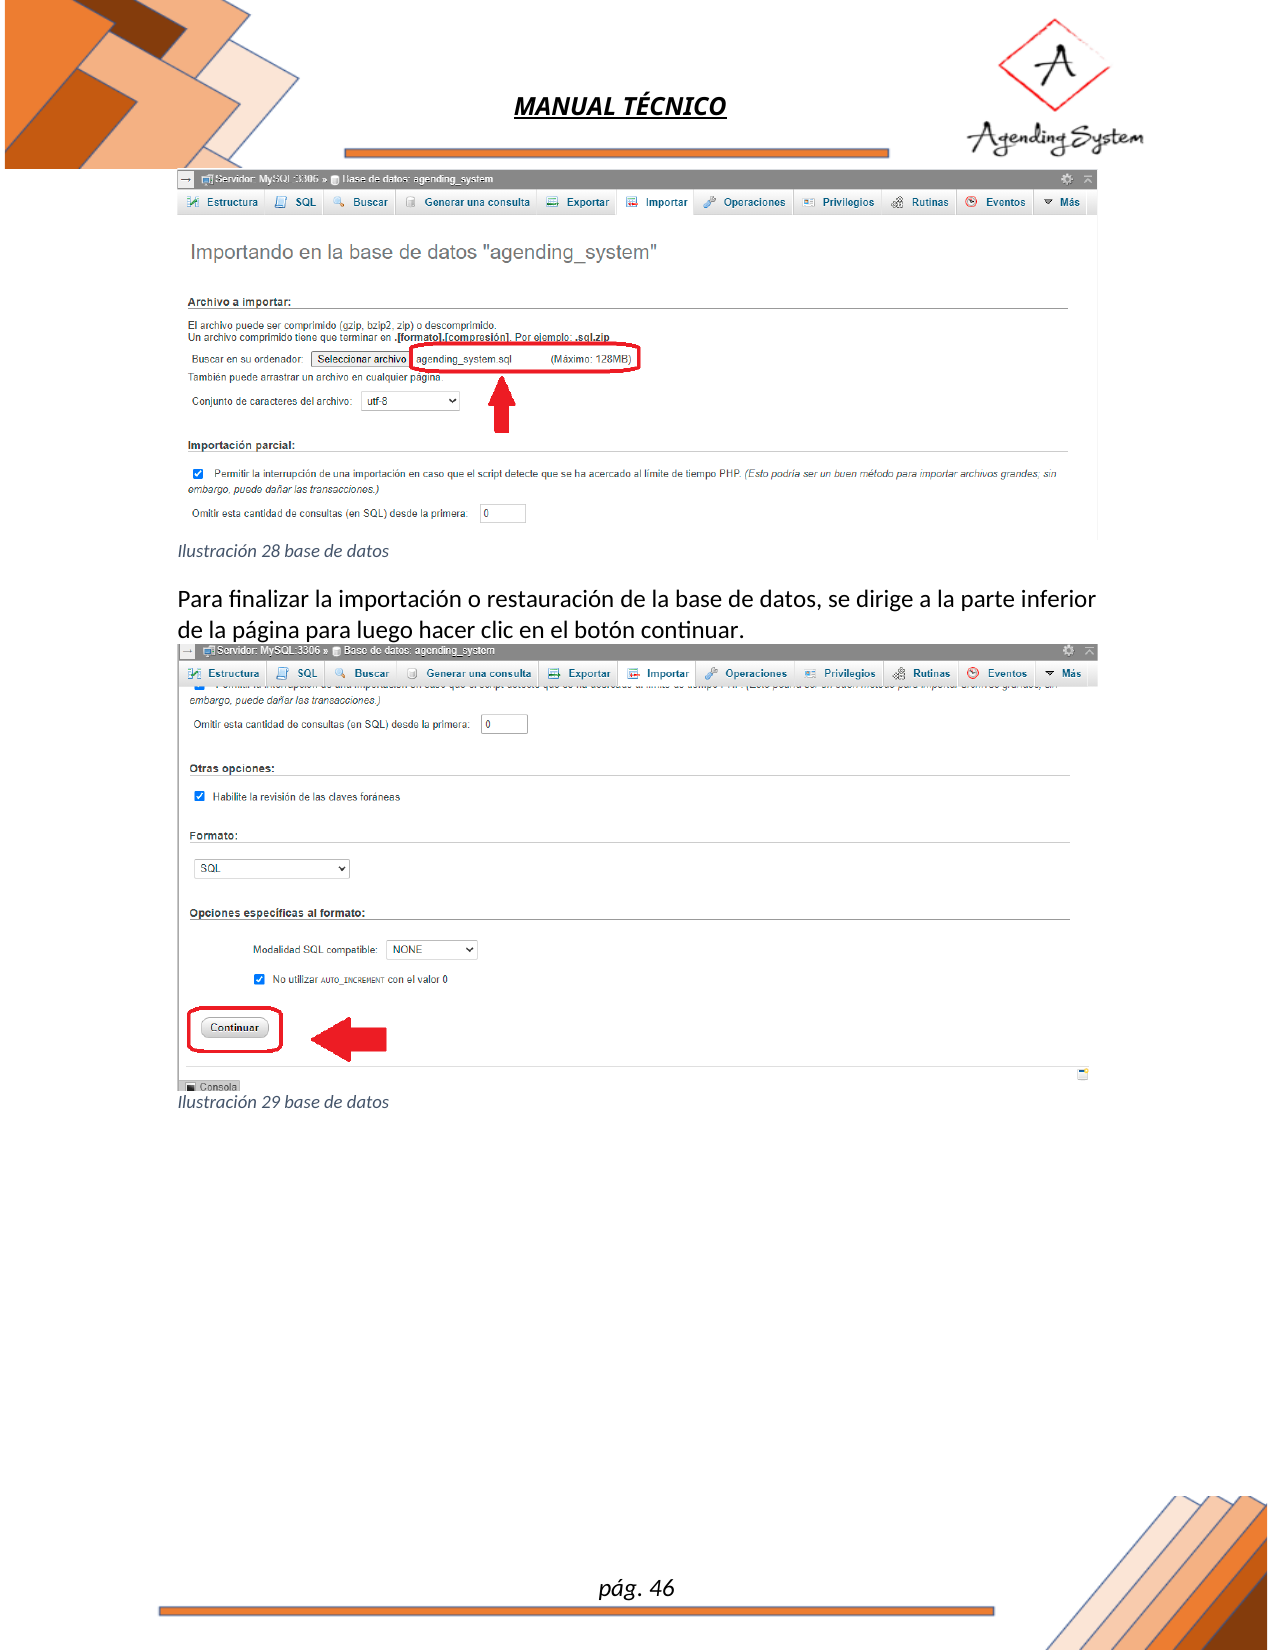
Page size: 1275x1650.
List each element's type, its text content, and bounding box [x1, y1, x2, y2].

text Para finalizar la importación o restauración de la base de datos, se dirige a la parte inferior de la página para luego hacer clic en el botón continuar. [177, 583, 1098, 644]
picture [177, 644, 1098, 1091]
picture [4, 0, 1269, 540]
picture [3, 1496, 1268, 1650]
